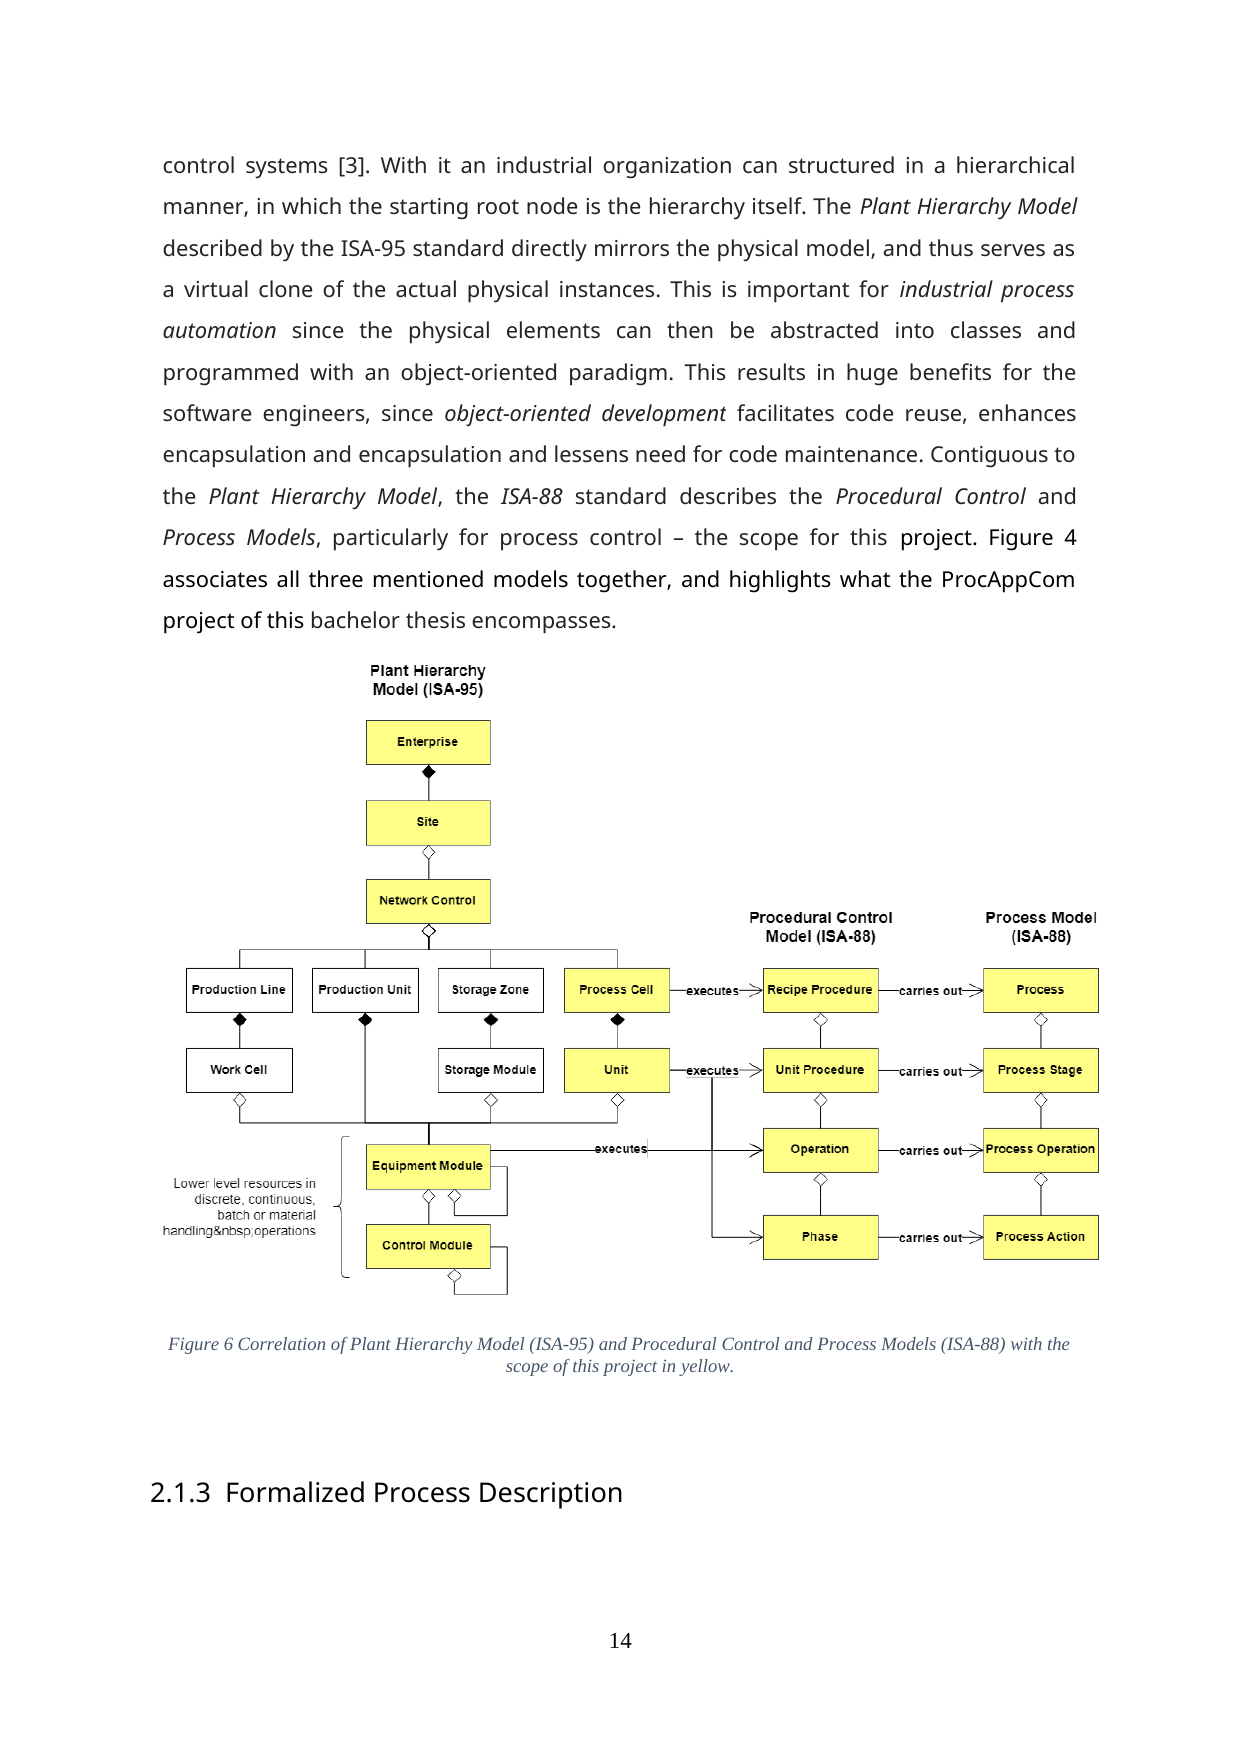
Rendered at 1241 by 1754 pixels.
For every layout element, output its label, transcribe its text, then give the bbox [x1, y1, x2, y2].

text Figure 6 Correlation of Plant Hierarchy Model (ISA-95) and Procedural Control and Process Models (ISA-88) with the scope of this project in yellow. [150, 1333, 1090, 1376]
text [162, 150, 1077, 493]
text Formalized Process Description [150, 1473, 1090, 1510]
picture [162, 658, 1103, 1309]
